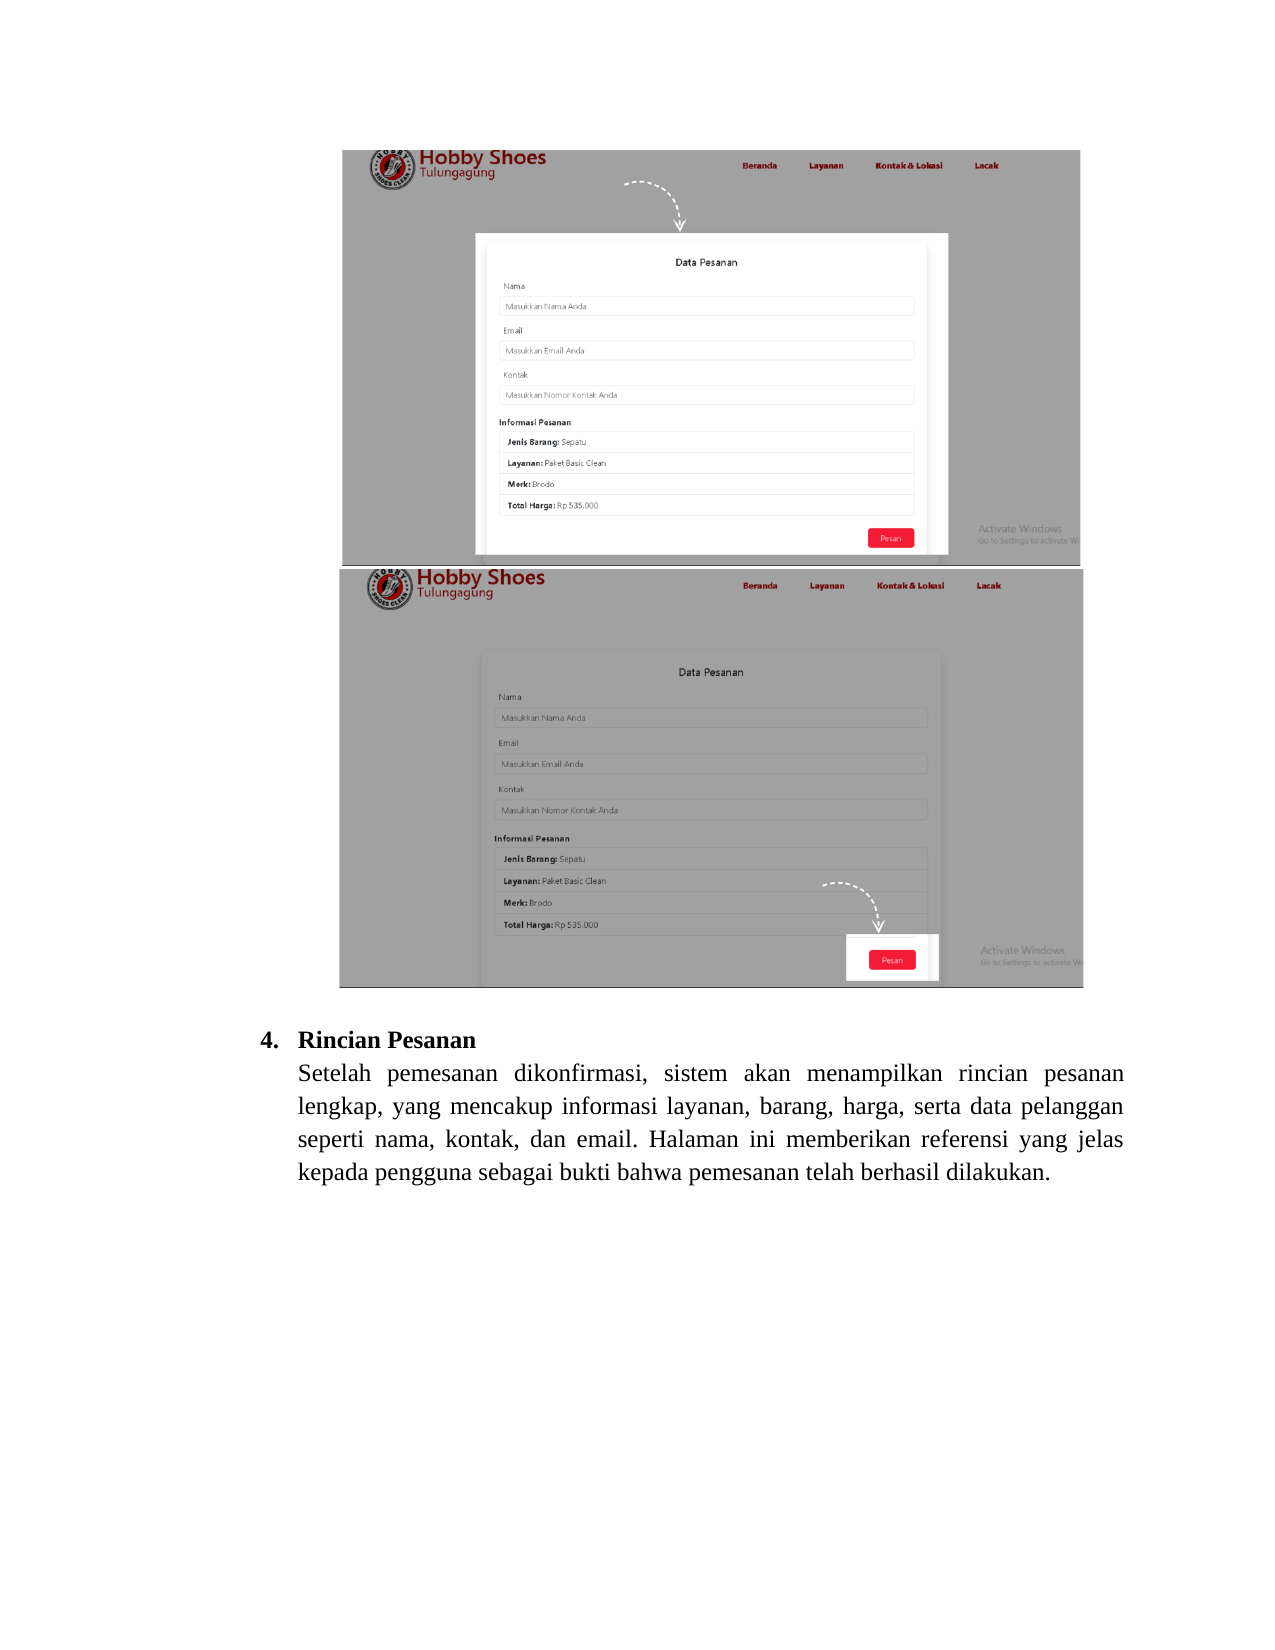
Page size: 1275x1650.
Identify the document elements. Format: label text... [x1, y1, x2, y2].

list Rincian Pesanan [260, 1025, 1125, 1054]
picture [342, 150, 1081, 566]
list Setelah pemesanan dikonfirmasi, sistem akan menampilkan rincian pesanan lengkap, yang mencakup informasi layanan, barang, harga, serta data pelanggan seperti nama, kontak, dan email. Halaman ini memberikan referensi yang jelas kepada pengguna sebagai bukti bahwa pemesanan telah berhasil dilakukan. [298, 1058, 1125, 1186]
picture [339, 569, 1084, 988]
